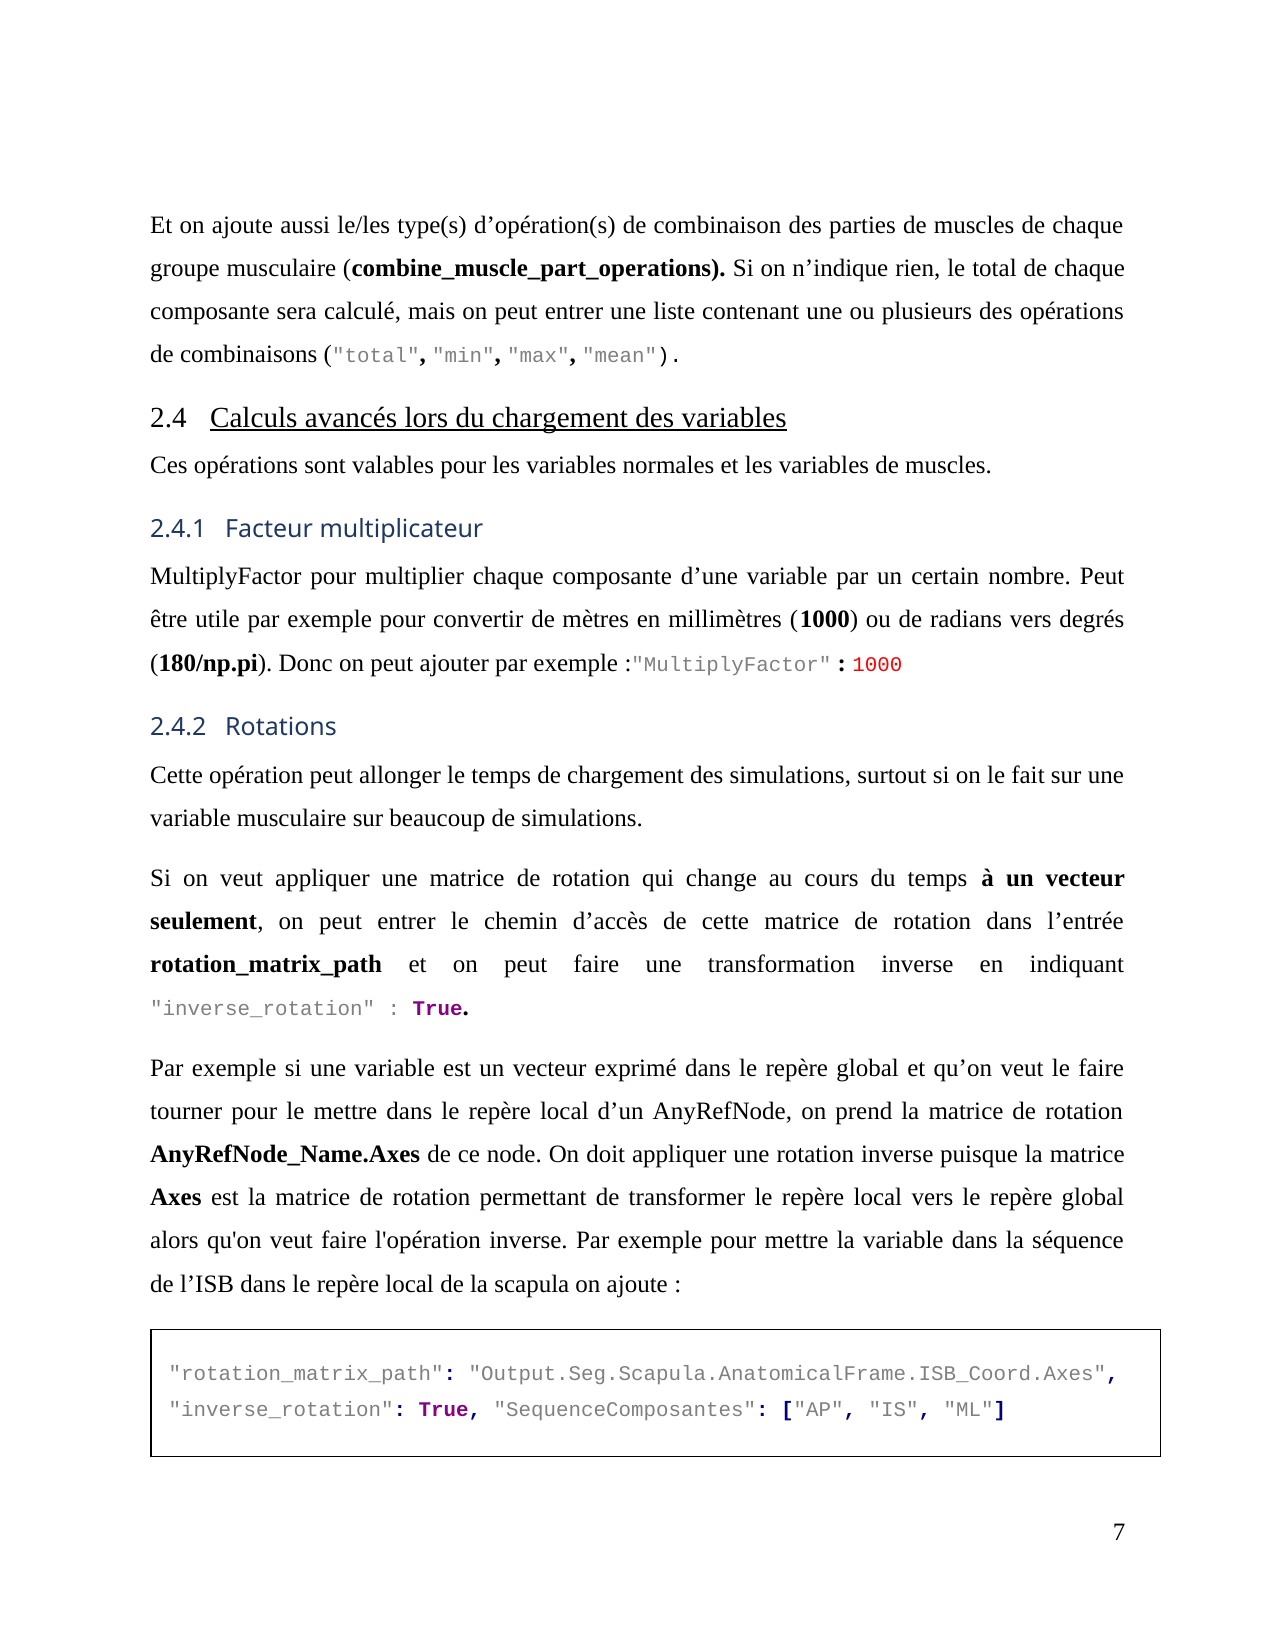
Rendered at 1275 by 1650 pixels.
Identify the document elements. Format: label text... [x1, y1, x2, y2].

text Cette opération peut allonger le temps de chargement des simulations, surtout si on le fait sur une variable musculaire sur beaucoup de simulations. [150, 760, 1125, 832]
text MultiplyFactor pour multiplier chaque composante d’une variable par un certain nombre. Peut être utile par exemple pour convertir de mètres en millimètres (1000) ou de radians vers degrés (180/np.pi). Donc on peut ajouter par exemple :"MultiplyFactor" : 1000 [150, 561, 1125, 677]
subtitle Rotations [150, 709, 1125, 743]
text Et on ajoute aussi le/les type(s) d’opération(s) de combinaison des parties de muscles de chaque groupe musculaire (combine_muscle_part_operations). Si on n’indique rien, le total de chaque composante sera calculé, mais on peut entrer une liste contenant une ou plusieurs des opérations de combinaisons ("total", "min", "max", "mean"). [150, 210, 1125, 369]
subtitle Calculs avancés lors du chargement des variables [150, 400, 1125, 434]
text "rotation_matrix_path": "Output.Seg.Scapula.AnatomicalFrame.ISB_Coord.Axes", [152, 1347, 1160, 1382]
text Ces opérations sont valables pour les variables normales et les variables de muscles. [150, 451, 1125, 479]
text "inverse_rotation": True, "SequenceComposantes": ["AP", "IS", "ML"] [152, 1382, 1160, 1439]
subtitle Facteur multiplicateur [150, 510, 1125, 544]
text Si on veut appliquer une matrice de rotation qui change au cours du temps à un vecteur seulement, on peut entrer le chemin d’accès de cette matrice de rotation dans l’entrée rotation_matrix_path et on peut faire une transformation inverse en indiquant "inverse_rotation" : True. [150, 863, 1125, 1022]
text Par exemple si une variable est un vecteur exprimé dans le repère global et qu’on veut le faire tourner pour le mettre dans le repère local d’un AnyRefNode, on prend la matrice de rotation AnyRefNode_Name.Axes de ce node. On doit appliquer une rotation inverse puisque la matrice Axes est la matrice de rotation permettant de transformer le repère local vers le repère global alors qu'on veut faire l'opération inverse. Par exemple pour mettre la variable dans la séquence de l’ISB dans le repère local de la scapula on ajoute : [150, 1053, 1125, 1297]
